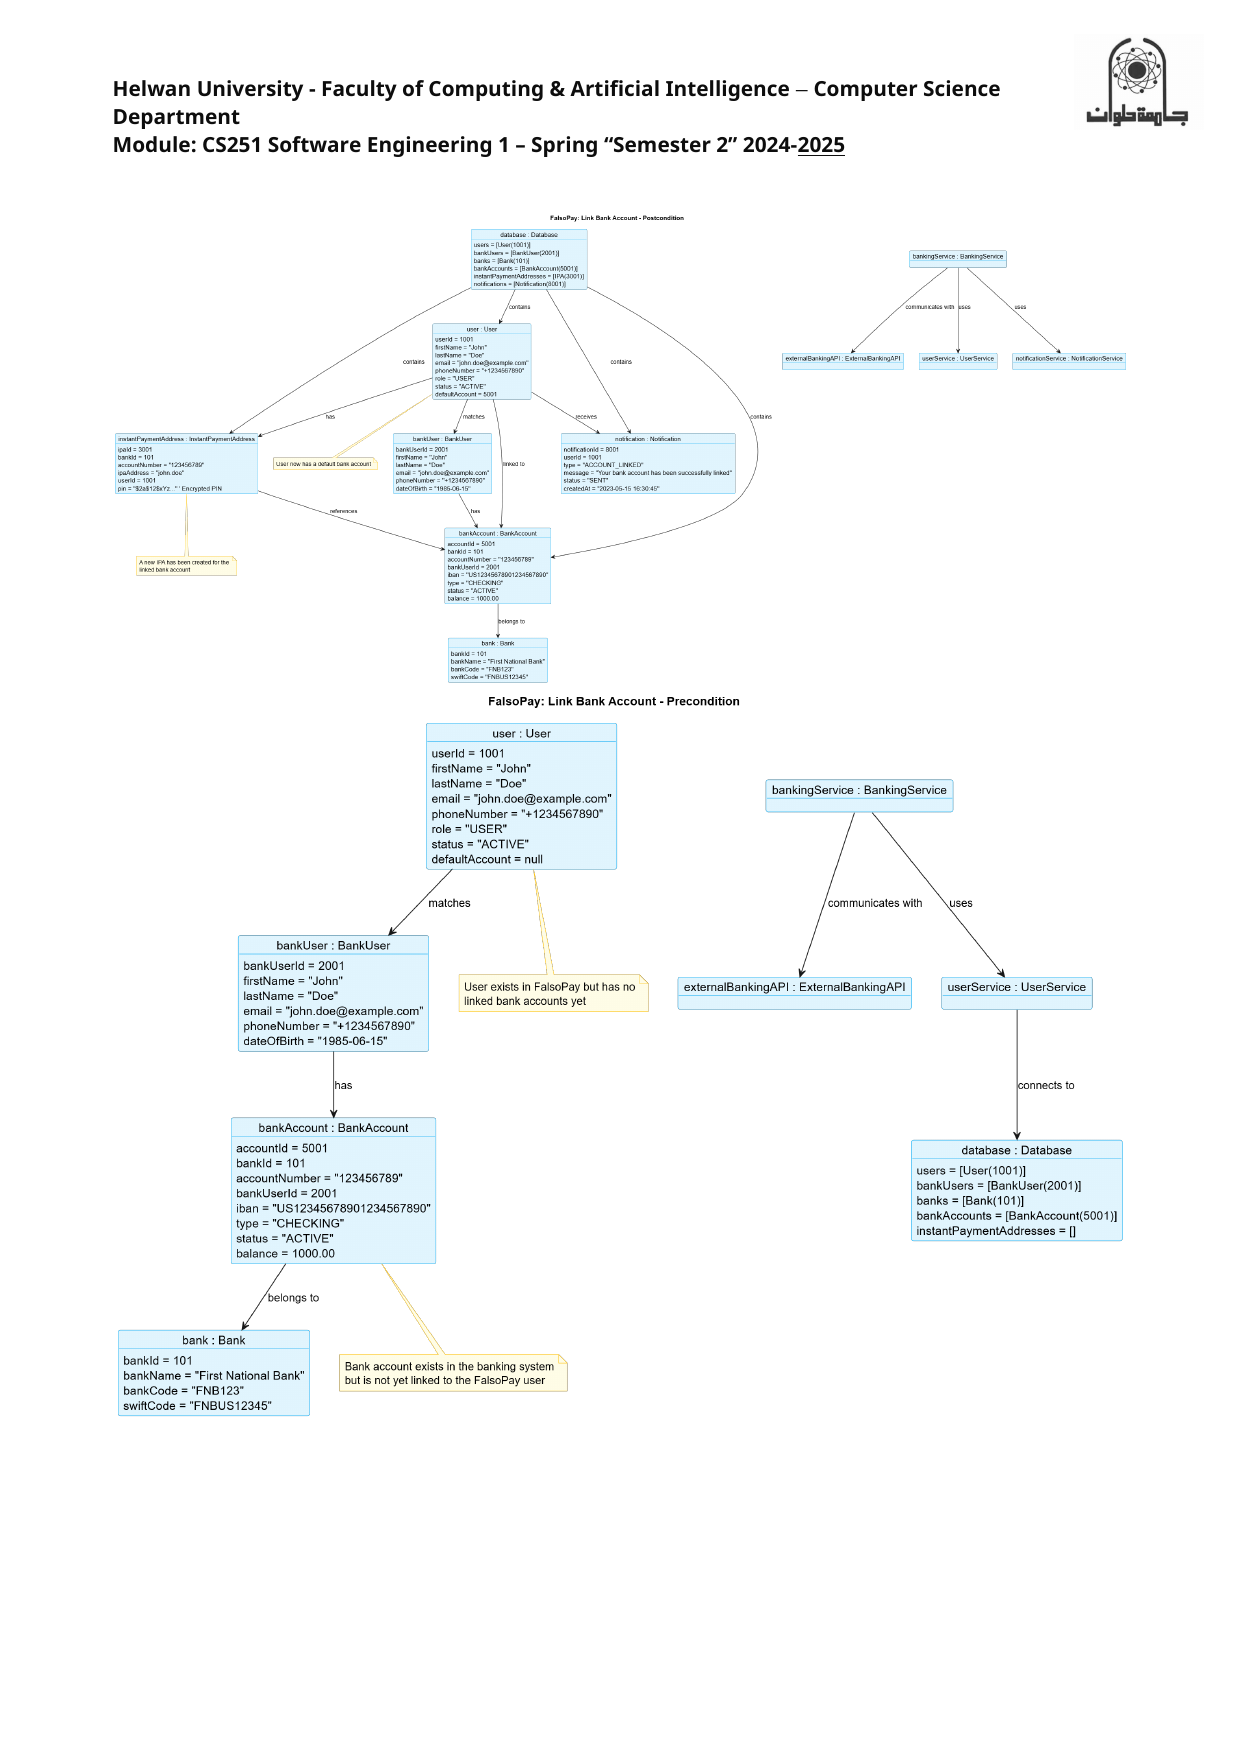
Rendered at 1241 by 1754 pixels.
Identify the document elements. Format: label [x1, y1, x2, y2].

picture [112, 209, 1128, 1421]
